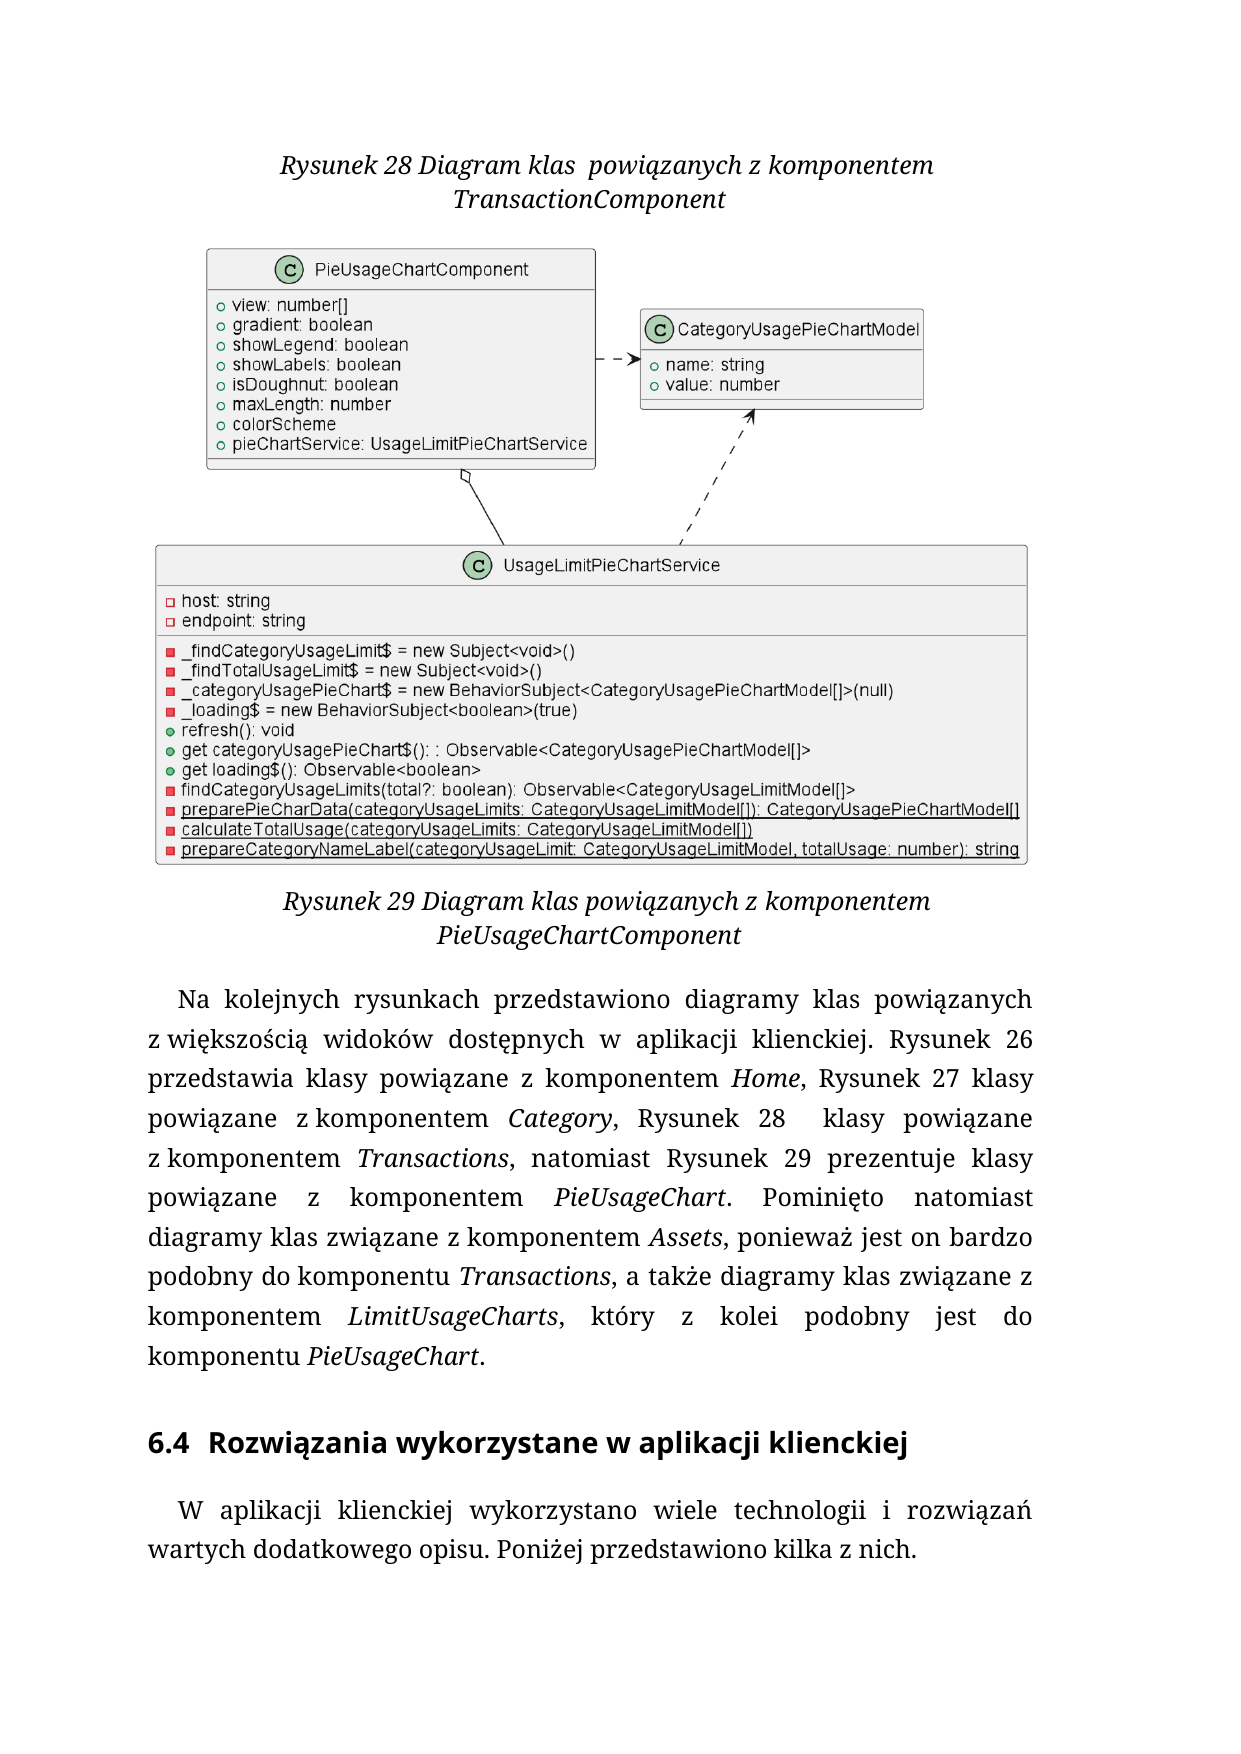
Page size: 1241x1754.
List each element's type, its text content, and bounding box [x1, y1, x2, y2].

text W aplikacji klienckiej wykorzystano wiele technologii i rozwiązań wartych dodatkowego opisu. Poniżej przedstawiono kilka z nich. [148, 1487, 1033, 1566]
subtitle Rozwiązania wykorzystane w aplikacji klienckiej [148, 1422, 1033, 1462]
text Na kolejnych rysunkach przedstawiono diagramy klas powiązanych z większością widoków dostępnych w aplikacji klienckiej. Rysunek 26 przedstawia klasy powiązane z komponentem Home, Rysunek 27 klasy powiązane z komponentem Category, Rysunek 28 klasy powiązane z komponentem Transactions, natomiast Rysunek 29 prezentuje klasy powiązane z komponentem PieUsageChart. Pominięto natomiast diagramy klas związane z komponentem Assets, ponieważ jest on bardzo podobny do komponentu Transactions, a także diagramy klas związane z komponentem LimitUsageCharts, który z kolei podobny jest do komponentu PieUsageChart. [148, 976, 1033, 1372]
picture [147, 240, 1034, 871]
